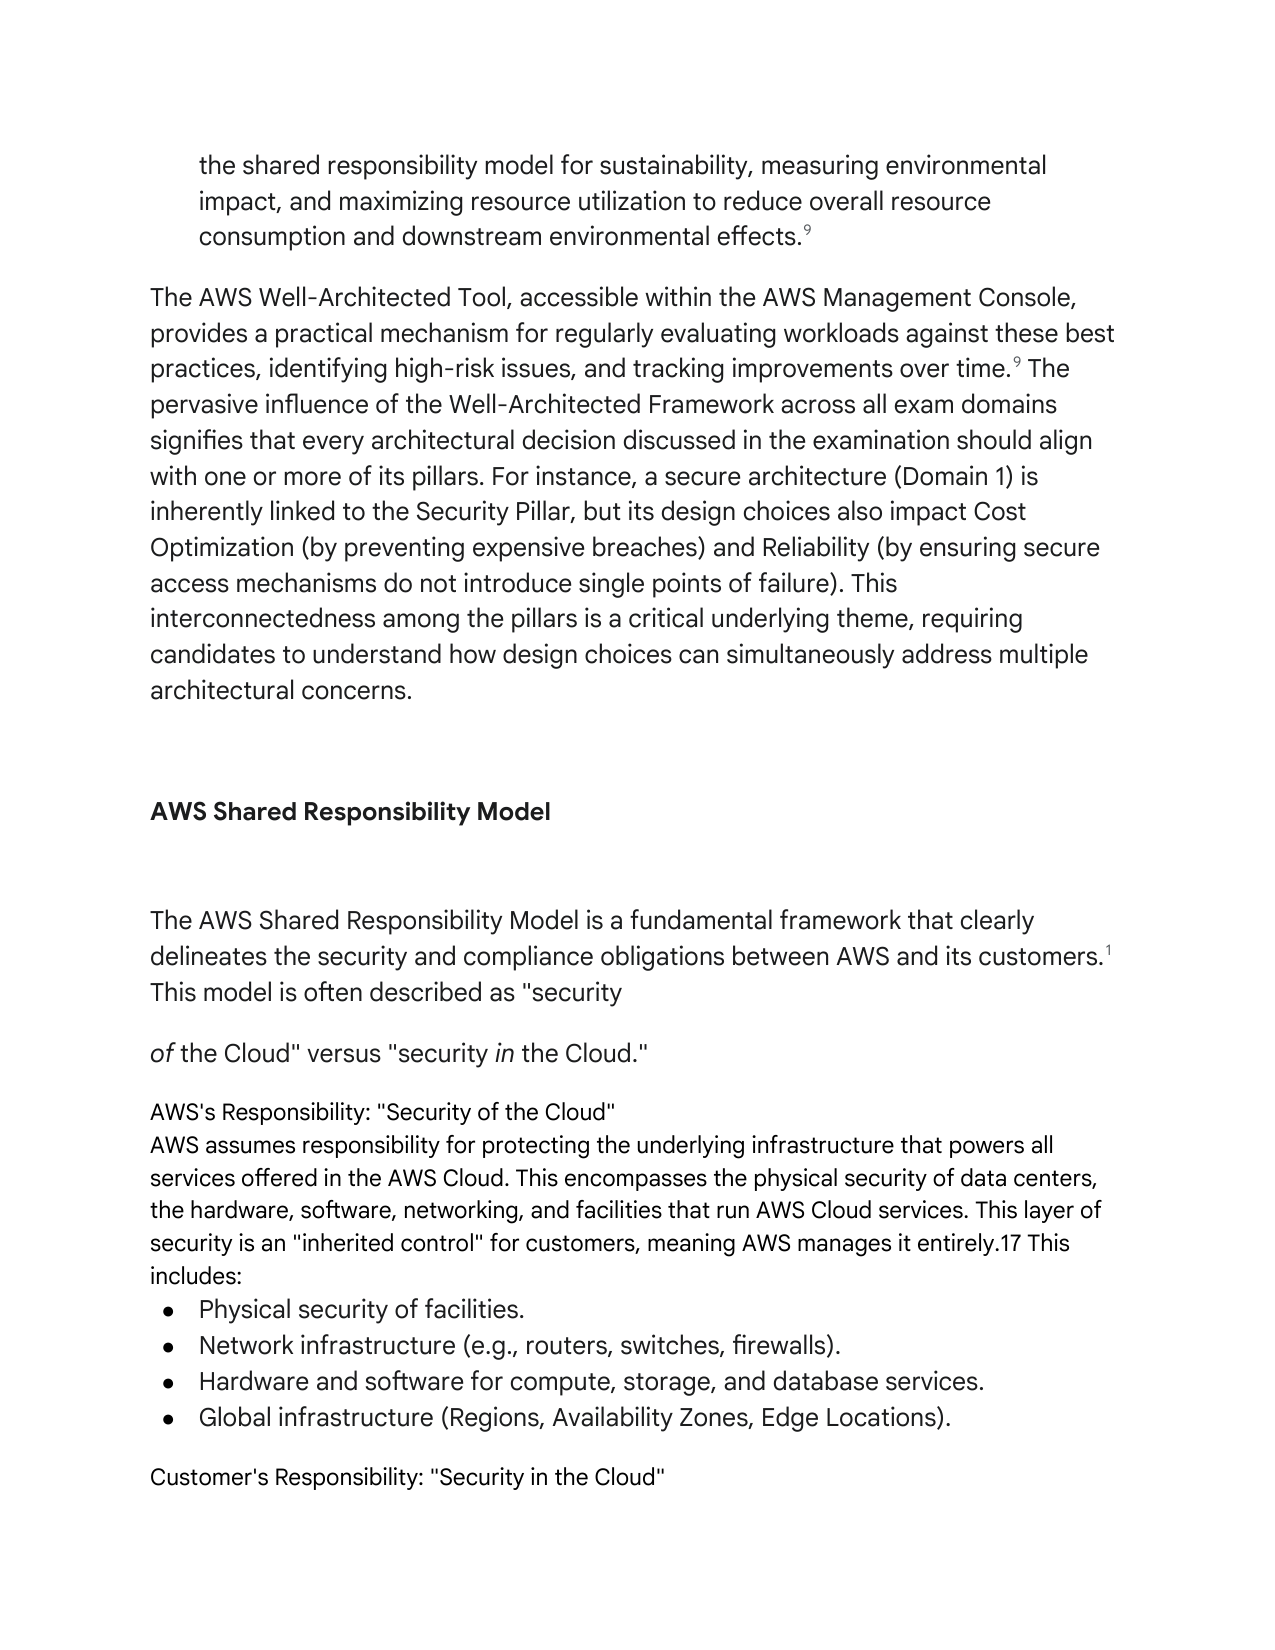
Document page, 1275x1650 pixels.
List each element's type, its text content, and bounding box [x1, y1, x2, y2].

list Physical security of facilities. [161, 1295, 1125, 1326]
list Network infrastructure (e.g., routers, switches, firewalls). [161, 1331, 1125, 1362]
text Customer's Responsibility: "Security in the Cloud" [150, 1463, 1125, 1491]
list Global infrastructure (Regions, Availability Zones, Edge Locations). [161, 1402, 1125, 1433]
text The AWS Shared Responsibility Model is a fundamental framework that clearly delineates the security and compliance obligations between AWS and its customers.1 This model is often described as "security [150, 906, 1125, 1008]
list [161, 150, 1125, 253]
text AWS's Responsibility: "Security of the Cloud" [150, 1098, 1125, 1127]
text The AWS Well-Architected Tool, accessible within the AWS Management Console, provides a practical mechanism for regularly evaluating workloads against these best practices, identifying high-risk issues, and tracking improvements over time.9 The pervasive influence of the Well-Architected Framework across all exam domains signifies that every architectural decision discussed in the examination should align with one or more of its pillars. For instance, a secure architecture (Domain 1) is inherently linked to the Security Pillar, but its design choices also impact Cost Optimization (by preventing expensive breaches) and Reliability (by ensuring secure access mechanisms do not introduce single points of failure). This interconnectedness among the pillars is a critical underlying theme, requiring candidates to understand how design choices can simultaneously address multiple architectural concerns. [150, 282, 1125, 707]
list Hardware and software for compute, storage, and database services. [161, 1366, 1125, 1398]
text AWS assumes responsibility for protecting the underlying infrastructure that powers all services offered in the AWS Cloud. This encompasses the physical security of data centers, the hardware, software, networking, and facilities that run AWS Cloud services. This layer of security is an "inherited control" for customers, meaning AWS manages it entirely.17 This includes: [150, 1131, 1125, 1291]
subtitle AWS Shared Responsibility Model [150, 797, 1125, 828]
text of the Cloud" versus "security in the Cloud." [150, 1038, 1125, 1069]
